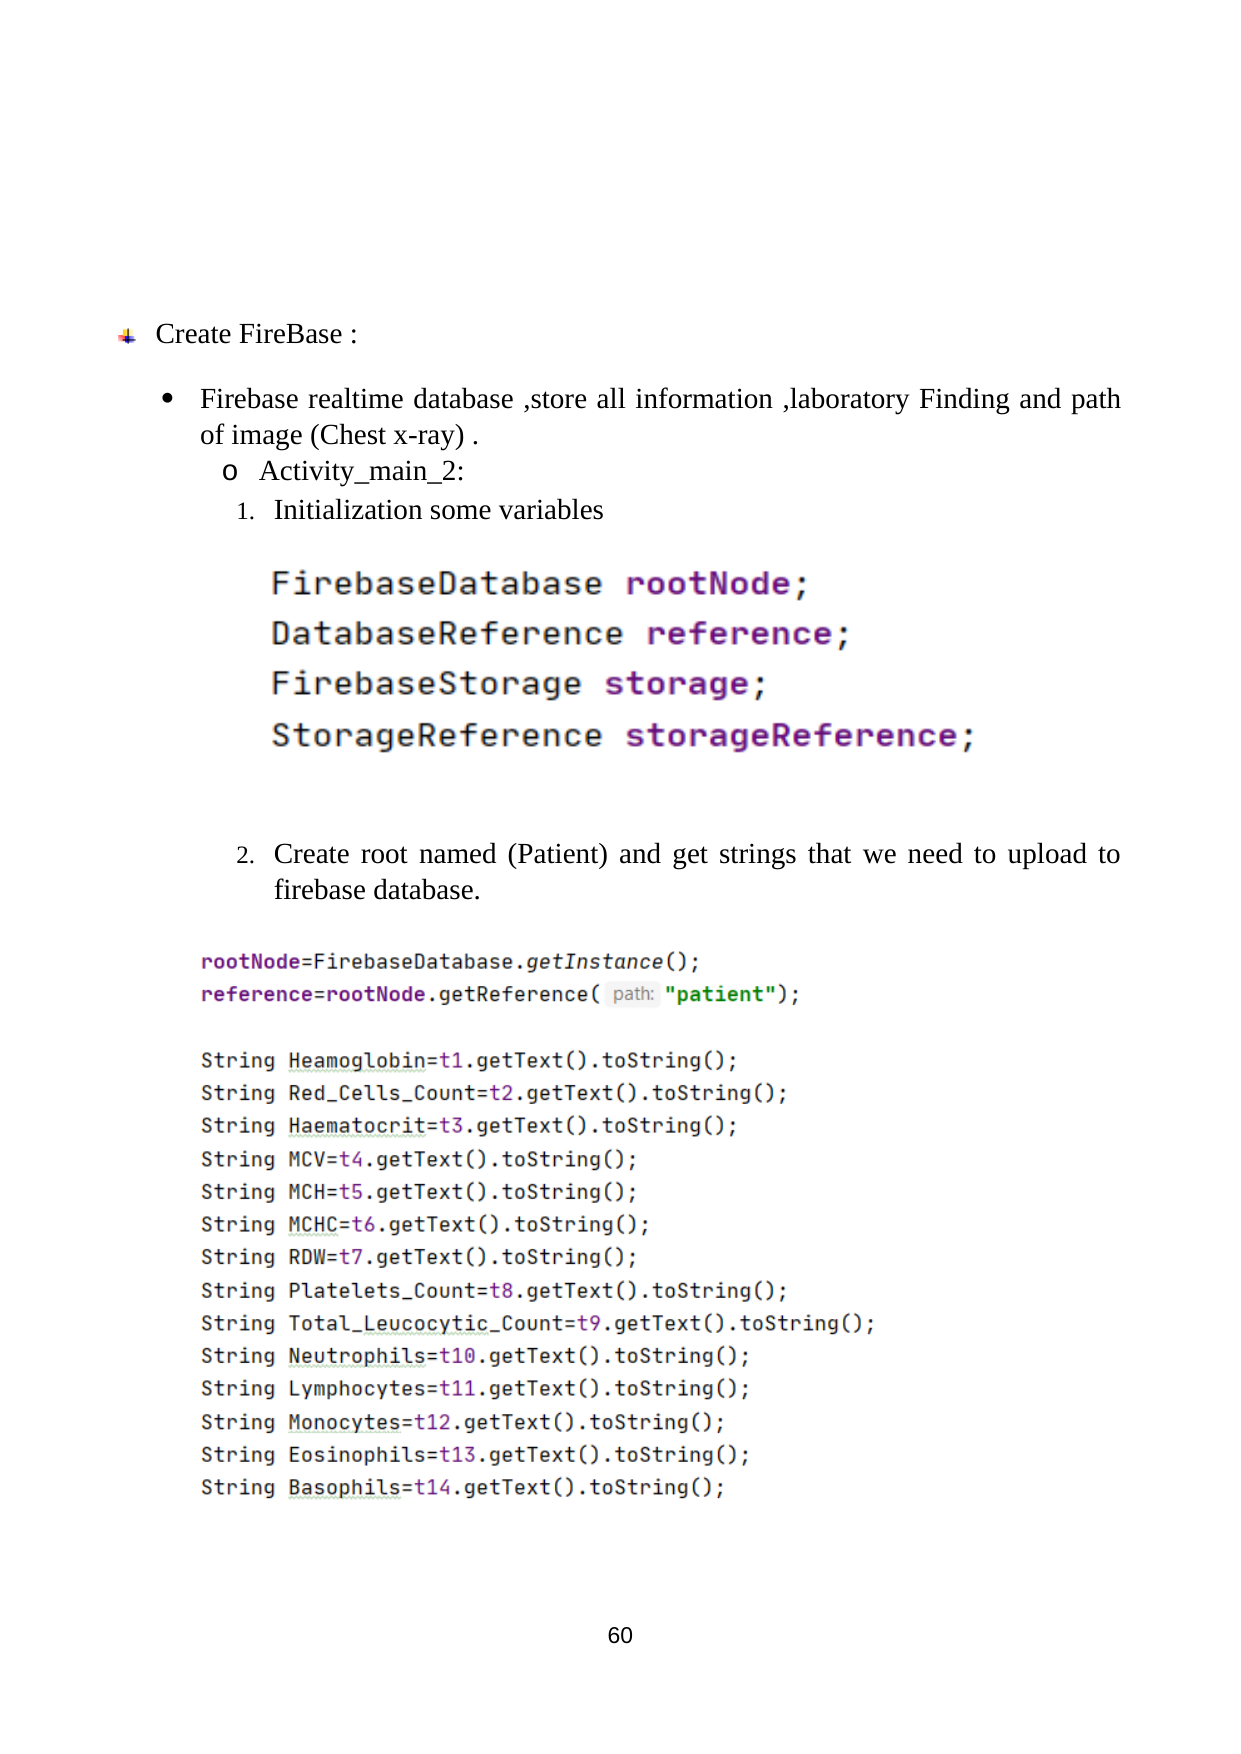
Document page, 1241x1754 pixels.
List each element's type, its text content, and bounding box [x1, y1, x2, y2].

list Firebase realtime database ,store all information ,laboratory Finding and path of image (Chest x-ray) . [162, 381, 1122, 451]
list Initialization some variables [236, 492, 1122, 526]
picture [118, 327, 136, 344]
list Create FireBase : [118, 317, 1122, 379]
list Activity_main_2: [221, 453, 1122, 489]
list Create root named (Patient) and get strings that we need to upload to firebase database. [236, 836, 1122, 906]
